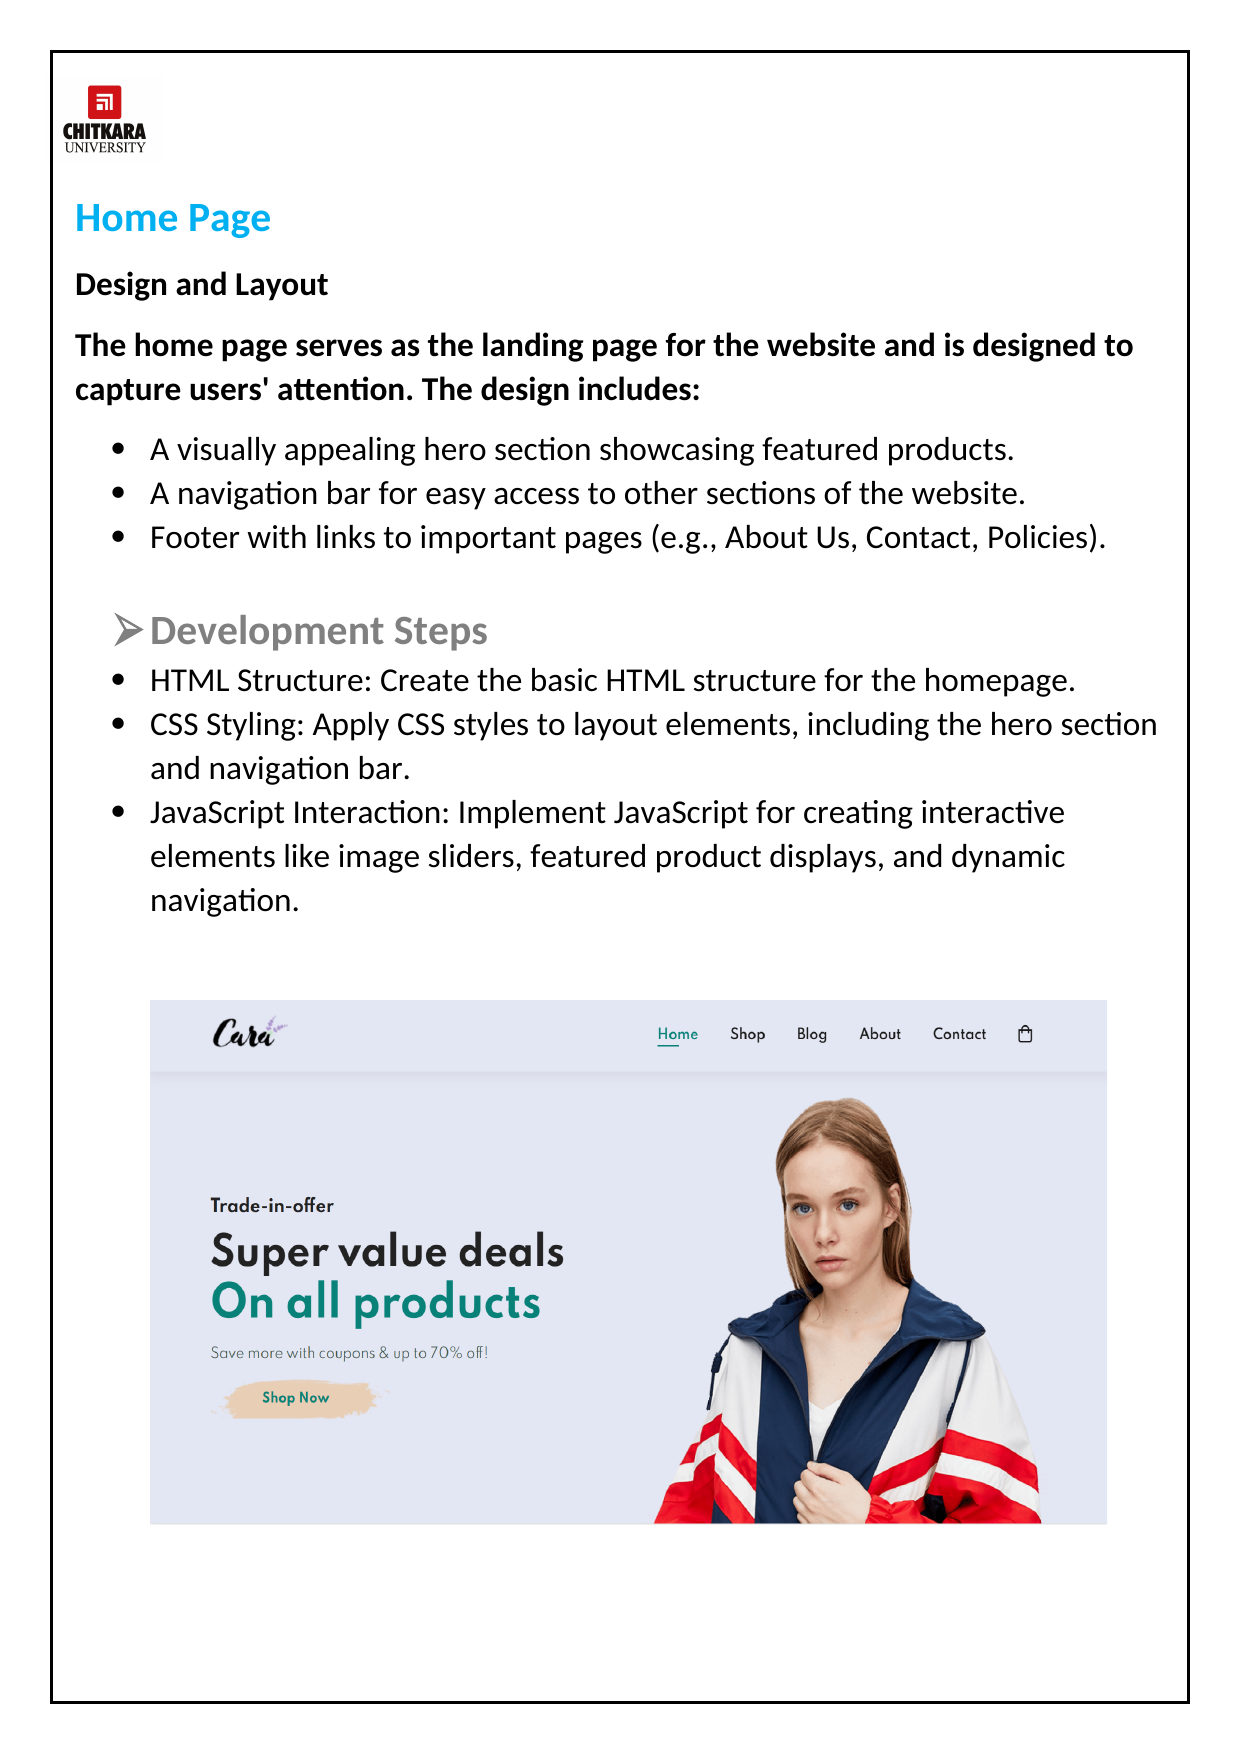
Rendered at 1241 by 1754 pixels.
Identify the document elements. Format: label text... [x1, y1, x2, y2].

list A navigation bar for easy access to other sections of the website. [112, 472, 1165, 513]
picture [45, 75, 50, 164]
picture [53, 75, 164, 164]
text The home page serves as the landing page for the website and is designed to capture users' attention. The design includes: [75, 324, 1165, 408]
picture [150, 1000, 1108, 1525]
list HTML Structure: Create the basic HTML structure for the homepage. [112, 659, 1165, 700]
text Design and Layout [75, 263, 1165, 304]
list Development Steps [112, 604, 1165, 655]
text Home Page [75, 191, 1165, 242]
list A visually appealing hero section showcasing featured products. [112, 428, 1165, 469]
list CSS Styling: Apply CSS styles to layout elements, including the hero section and navigation bar. [112, 703, 1165, 788]
list JavaScript Interaction: Implement JavaScript for creating interactive elements like image sliders, featured product displays, and dynamic navigation. [112, 791, 1165, 919]
list Footer with links to important pages (e.g., About Us, Contact, Policies). [112, 516, 1165, 557]
